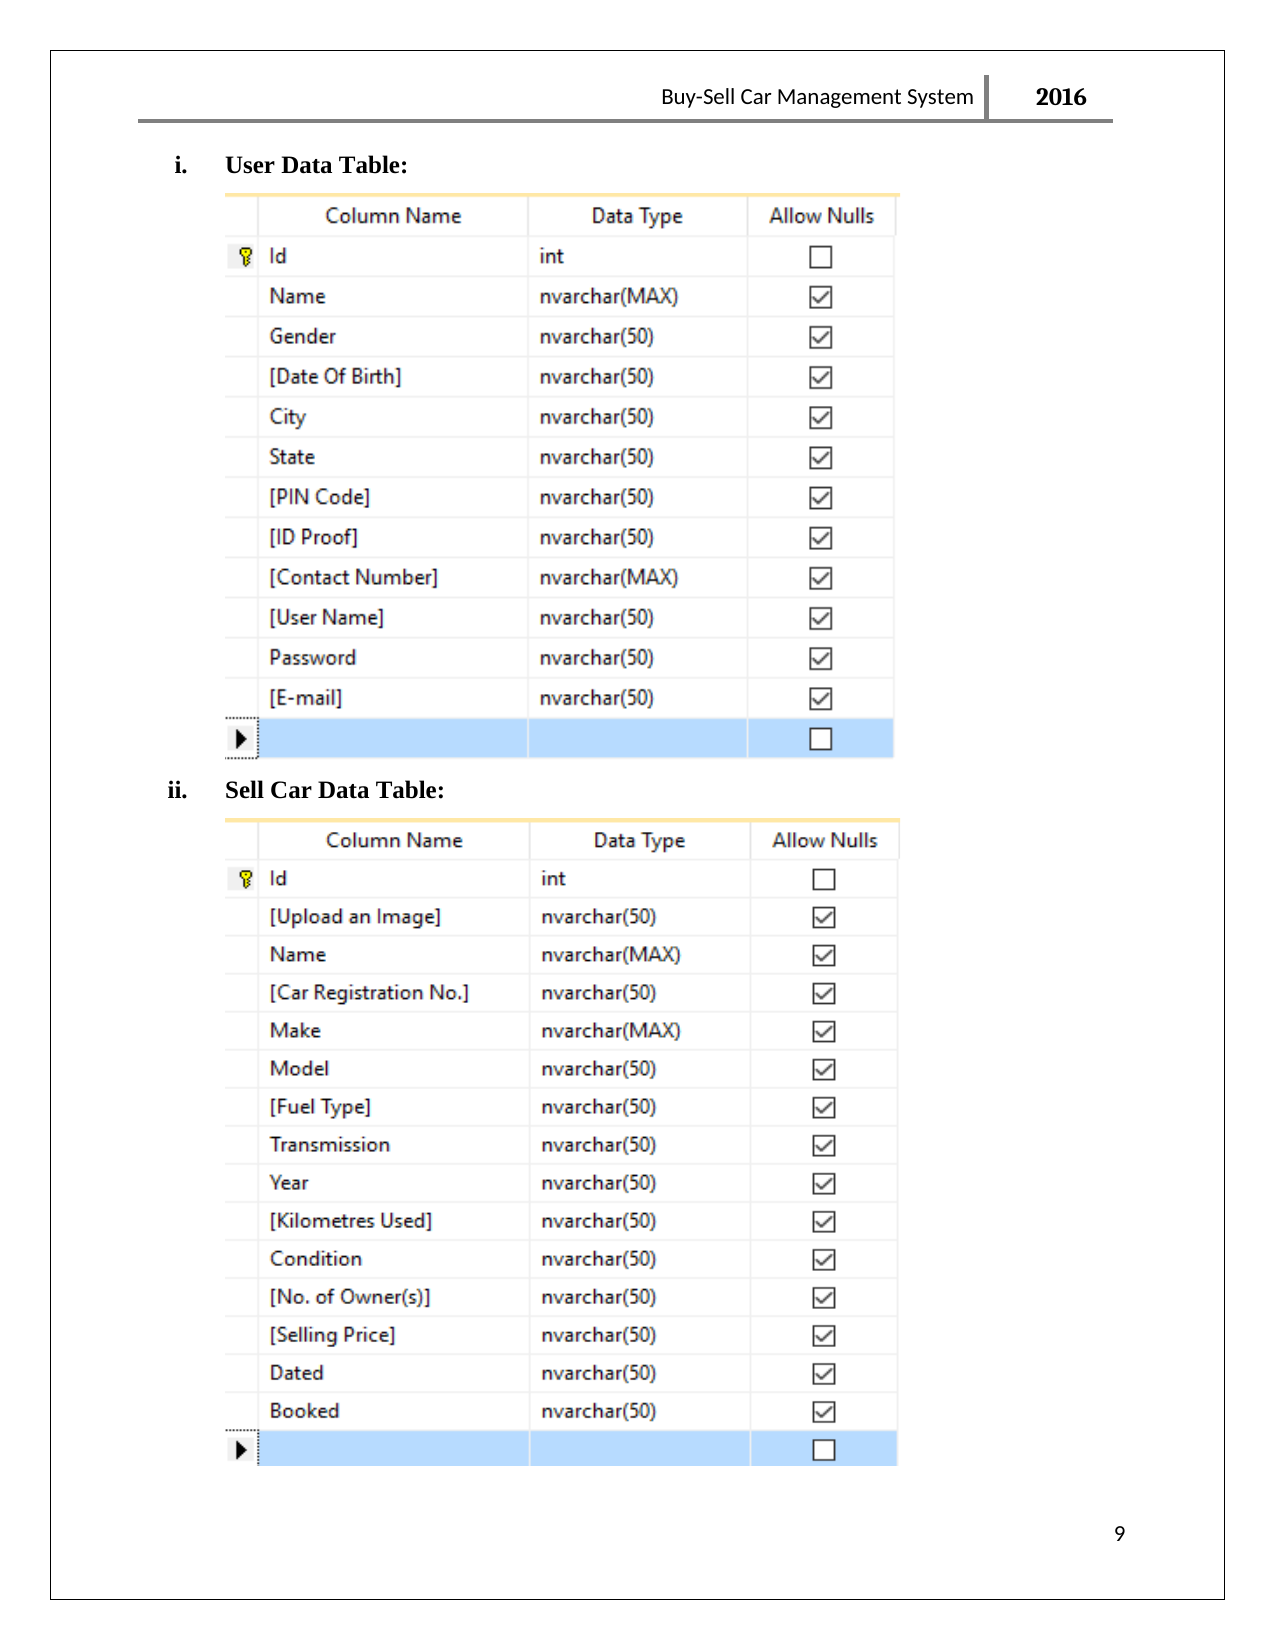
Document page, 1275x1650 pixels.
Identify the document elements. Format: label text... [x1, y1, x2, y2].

list User Data Table: [187, 150, 1125, 179]
picture [225, 193, 901, 762]
picture [225, 818, 901, 1466]
list Sell Car Data Table: [187, 776, 1125, 804]
